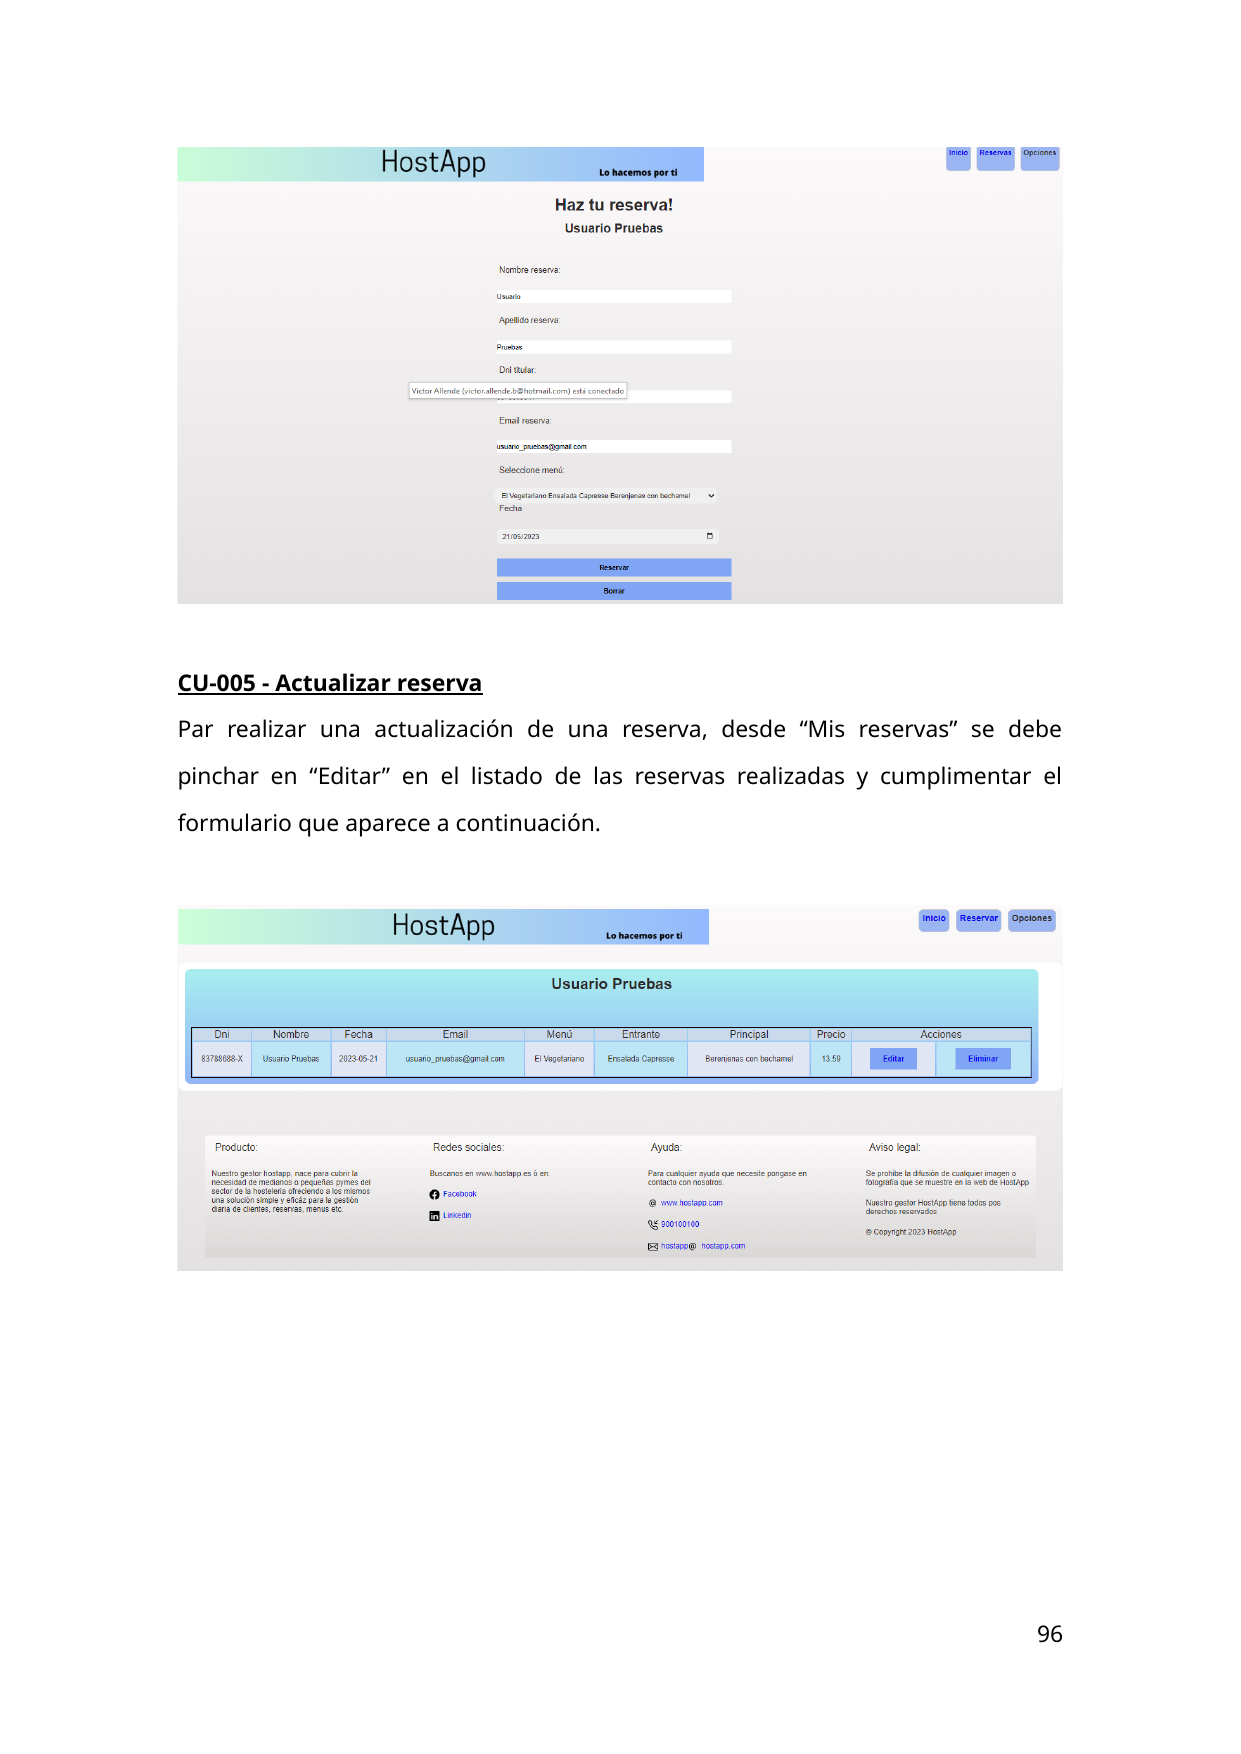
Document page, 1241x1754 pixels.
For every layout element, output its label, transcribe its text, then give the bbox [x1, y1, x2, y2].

text Par realizar una actualización de una reserva, desde “Mis reservas” se debe pinchar en “Editar” en el listado de las reservas realizadas y cumplimentar el formulario que aparece a continuación. [177, 713, 1063, 838]
text CU-005 - Actualizar reserva [177, 667, 1063, 698]
picture [177, 147, 1063, 604]
picture [177, 905, 1063, 1271]
